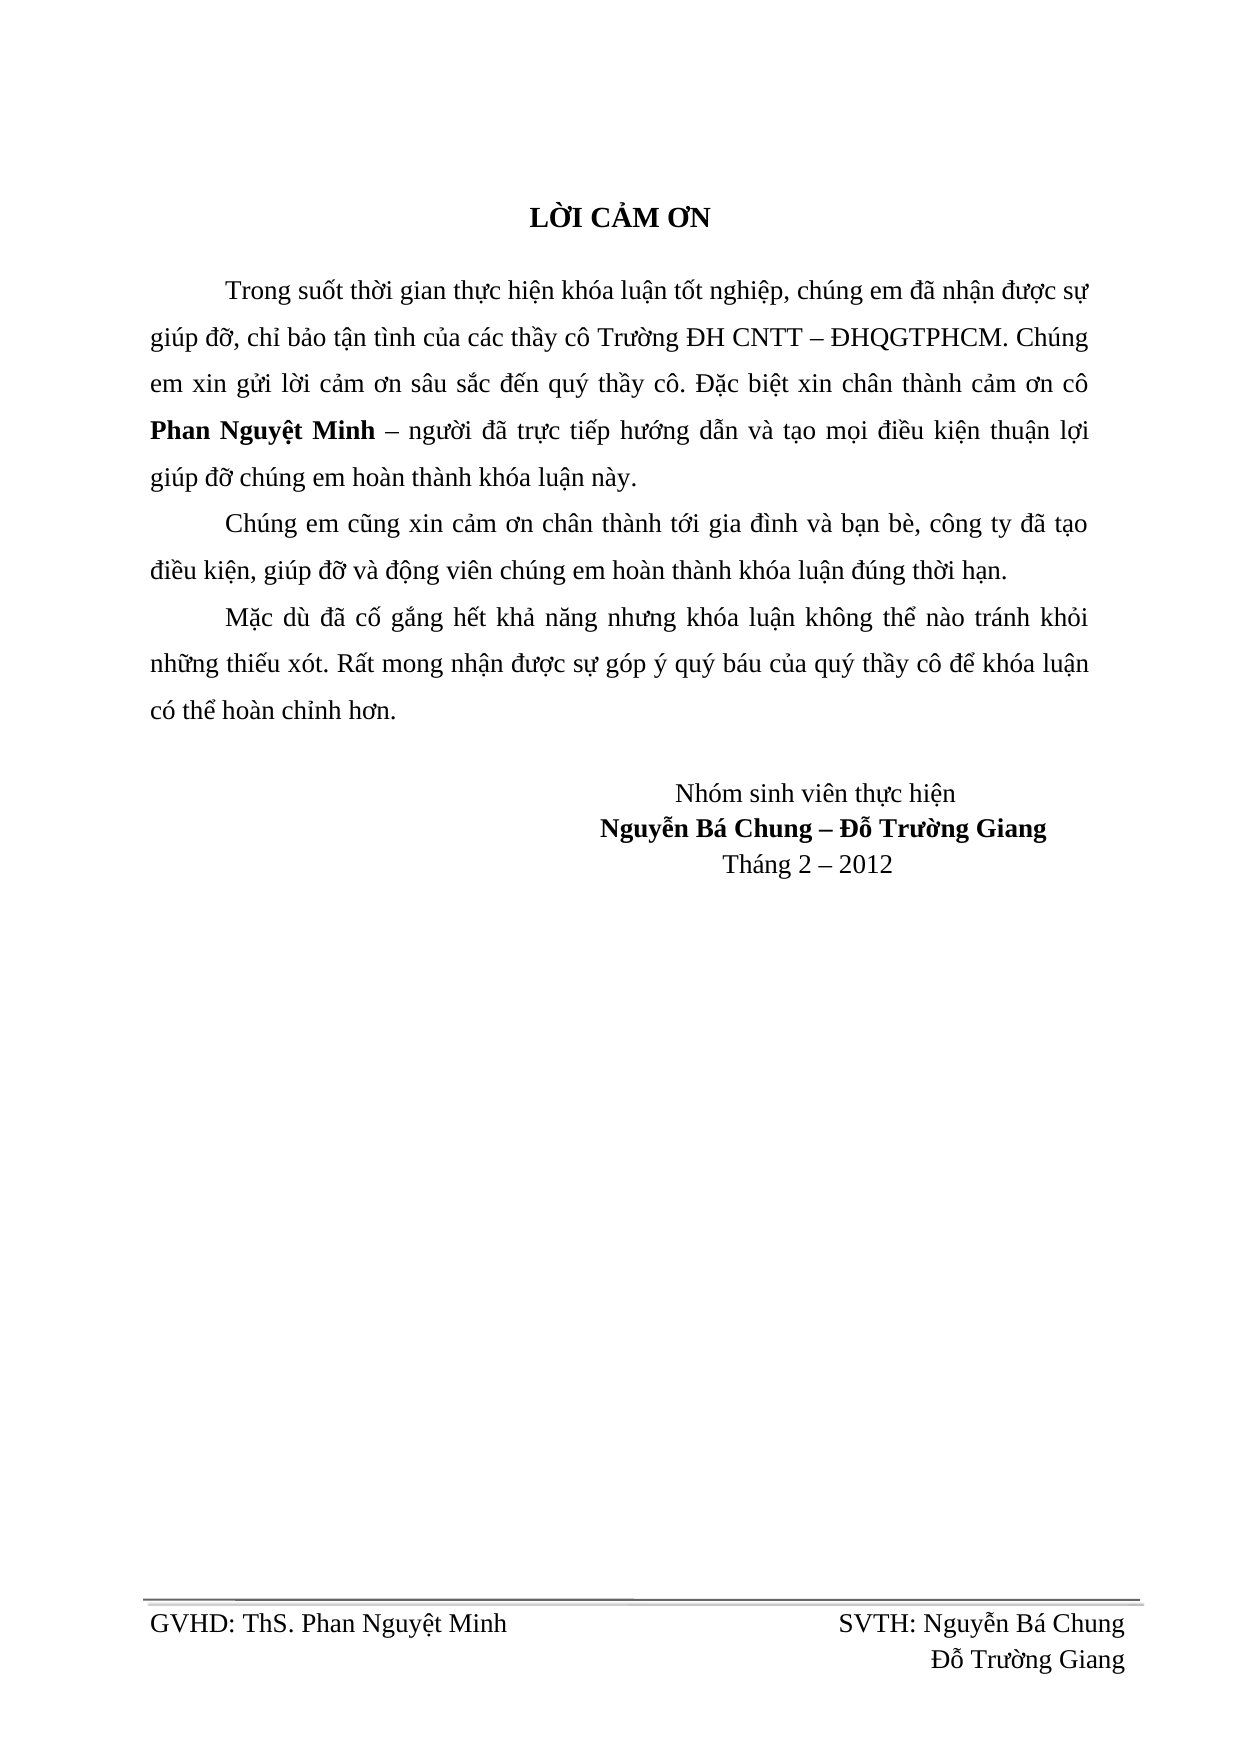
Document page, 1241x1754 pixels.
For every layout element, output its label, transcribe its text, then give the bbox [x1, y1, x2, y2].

text Nhóm sinh viên thực hiện [150, 777, 1090, 808]
text Chúng em cũng xin cảm ơn chân thành tới gia đình và bạn bè, công ty đã tạo điều kiện, giúp đỡ và động viên chúng em hoàn thành khóa luận đúng thời hạn. [150, 508, 1090, 585]
text Trong suốt thời gian thực hiện khóa luận tốt nghiệp, chúng em đã nhận được sự giúp đỡ, chỉ bảo tận tình của các thầy cô Trường ĐH CNTT – ĐHQGTPHCM. Chúng em xin gửi lời cảm ơn sâu sắc đến quý thầy cô. Đặc biệt xin chân thành cảm ơn cô Phan Nguyệt Minh – người đã trực tiếp hướng dẫn và tạo mọi điều kiện thuận lợi giúp đỡ chúng em hoàn thành khóa luận này. [150, 274, 1090, 492]
subtitle LỜI CẢM ƠN [150, 200, 1090, 233]
text Nguyễn Bá Chung – Đỗ Trường Giang [150, 812, 1090, 843]
text Mặc dù đã cố gắng hết khả năng nhưng khóa luận không thể nào tránh khỏi những thiếu xót. Rất mong nhận được sự góp ý quý báu của quý thầy cô để khóa luận có thể hoàn chỉnh hơn. [150, 601, 1090, 725]
text Tháng 2 – 2012 [150, 848, 1090, 879]
